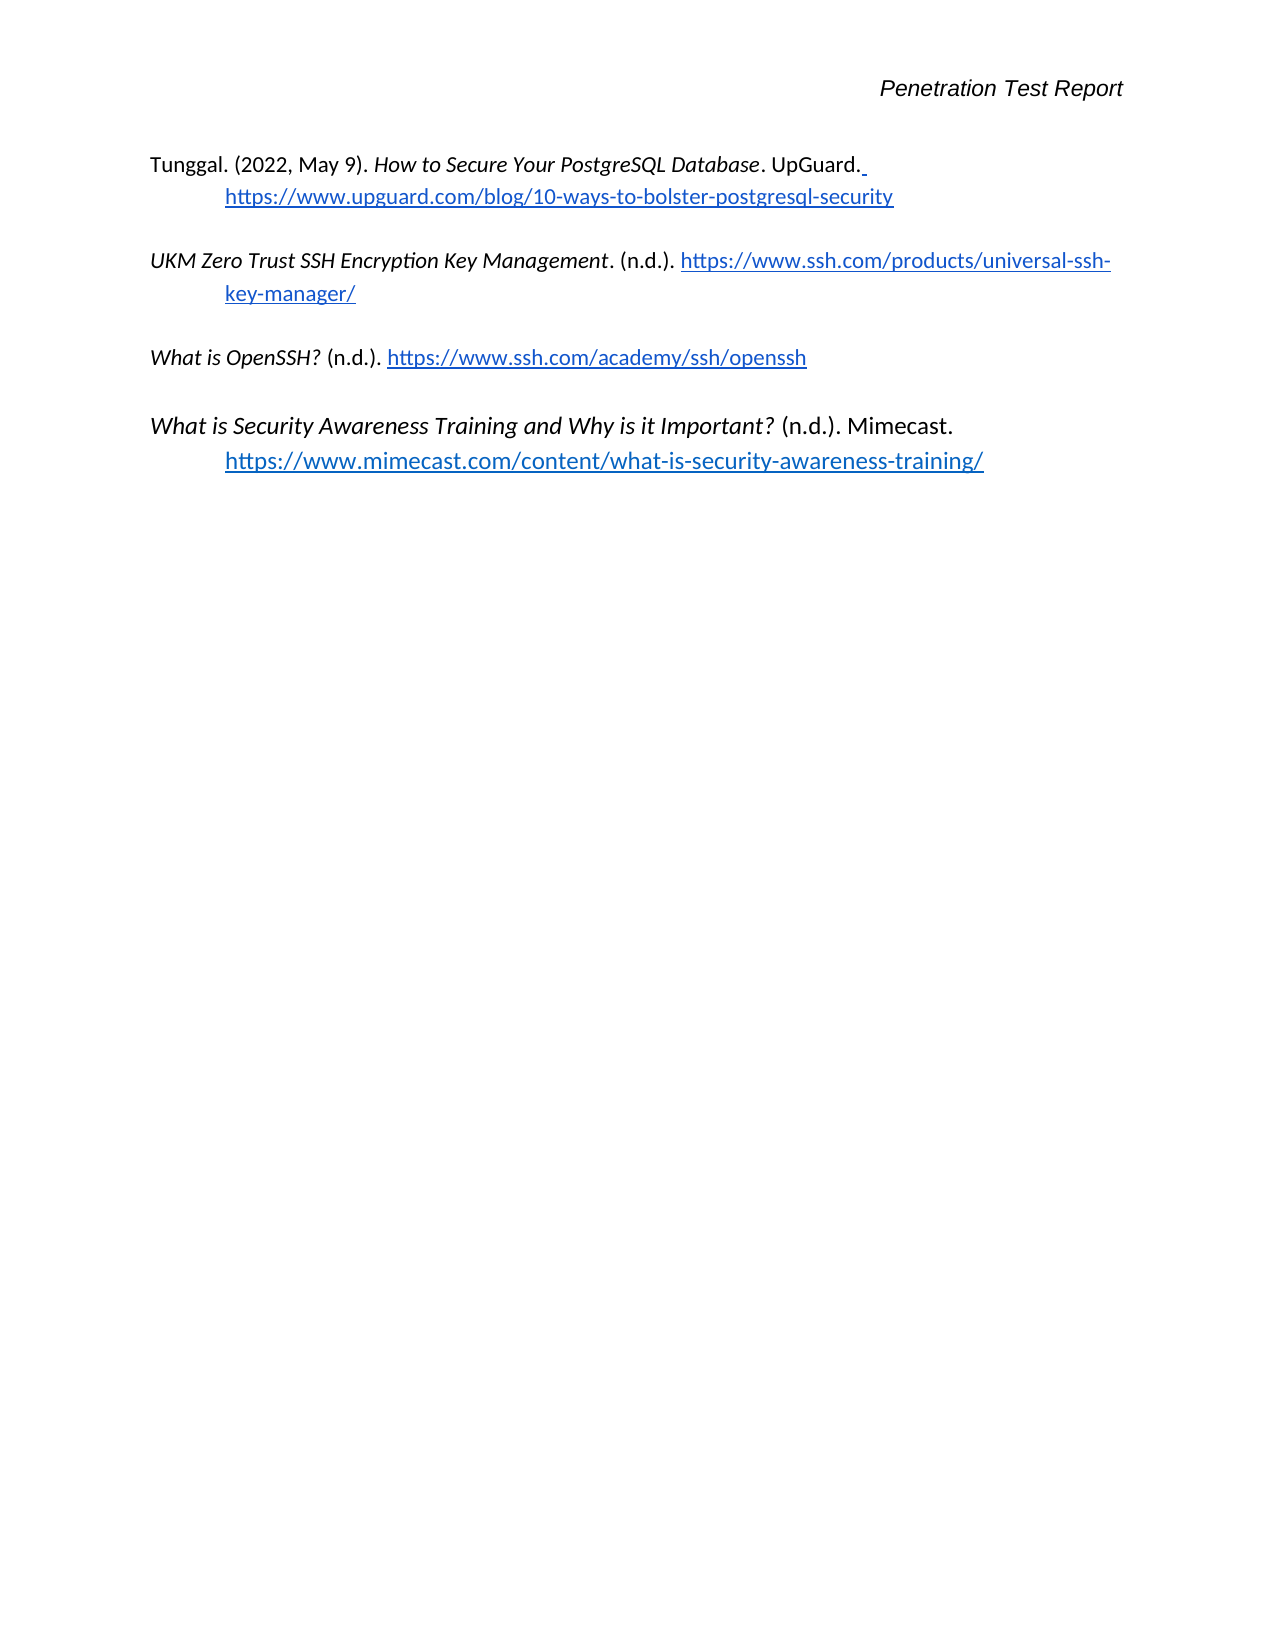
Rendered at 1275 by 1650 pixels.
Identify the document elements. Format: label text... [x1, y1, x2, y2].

text Tunggal. (2022, May 9). How to Secure Your PostgreSQL Database. UpGuard. https://www.upguard.com/blog/10-ways-to-bolster-postgresql-security [150, 150, 1125, 210]
text What is OpenSSH? (n.d.). https://www.ssh.com/academy/ssh/openssh [150, 343, 1125, 371]
text What is Security Awareness Training and Why is it Important? (n.d.). Mimecast. https://www.mimecast.com/content/what-is-security-awareness-training/ [150, 410, 1125, 476]
text UKM Zero Trust SSH Encryption Key Management. (n.d.). https://www.ssh.com/products/universal-ssh-key-manager/ [150, 247, 1125, 307]
